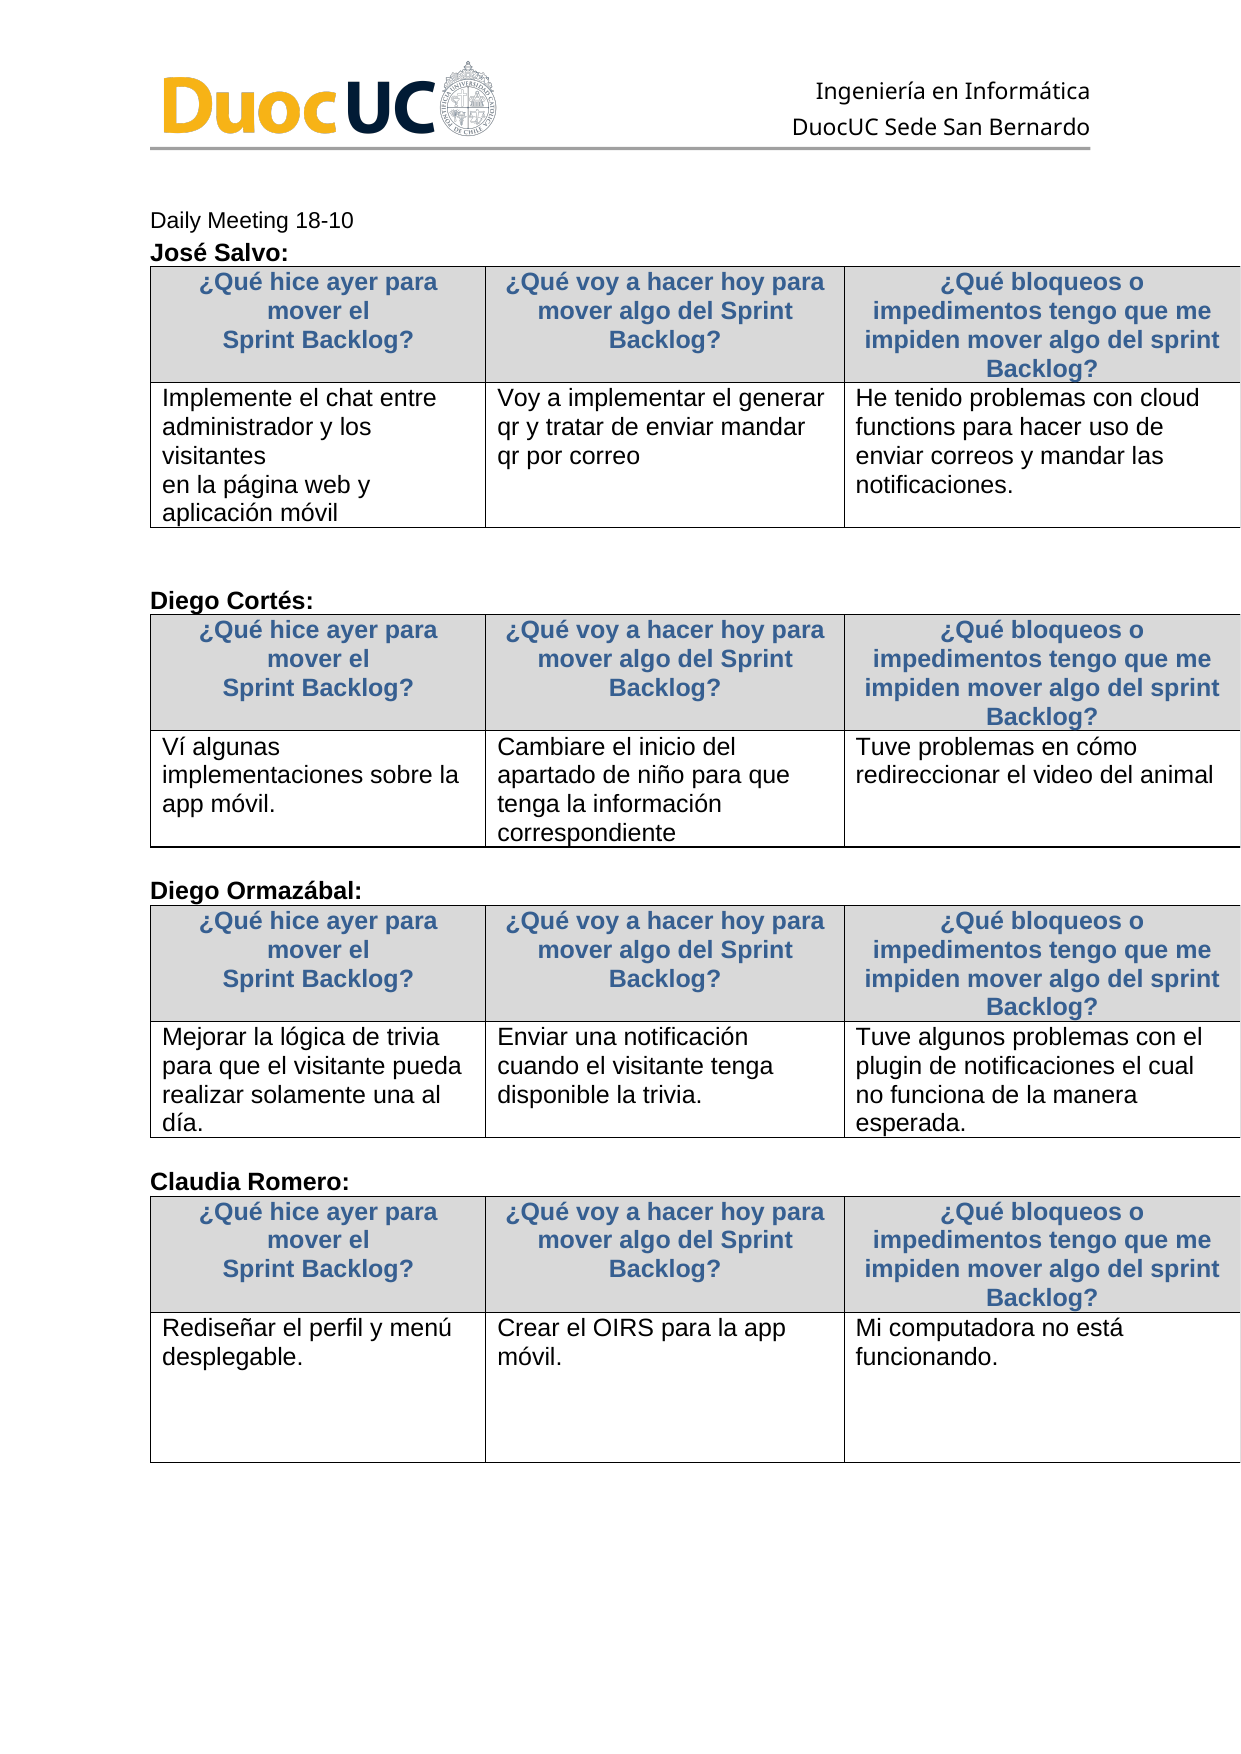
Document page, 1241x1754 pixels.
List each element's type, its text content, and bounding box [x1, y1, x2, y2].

subtitle Daily Meeting 18-10 [150, 207, 1090, 234]
text Claudia Romero: [150, 1167, 1090, 1196]
picture [159, 56, 501, 141]
text Diego Cortés: [150, 586, 1090, 614]
text José Salvo: [150, 237, 1090, 266]
text Diego Ormazábal: [150, 876, 1090, 905]
